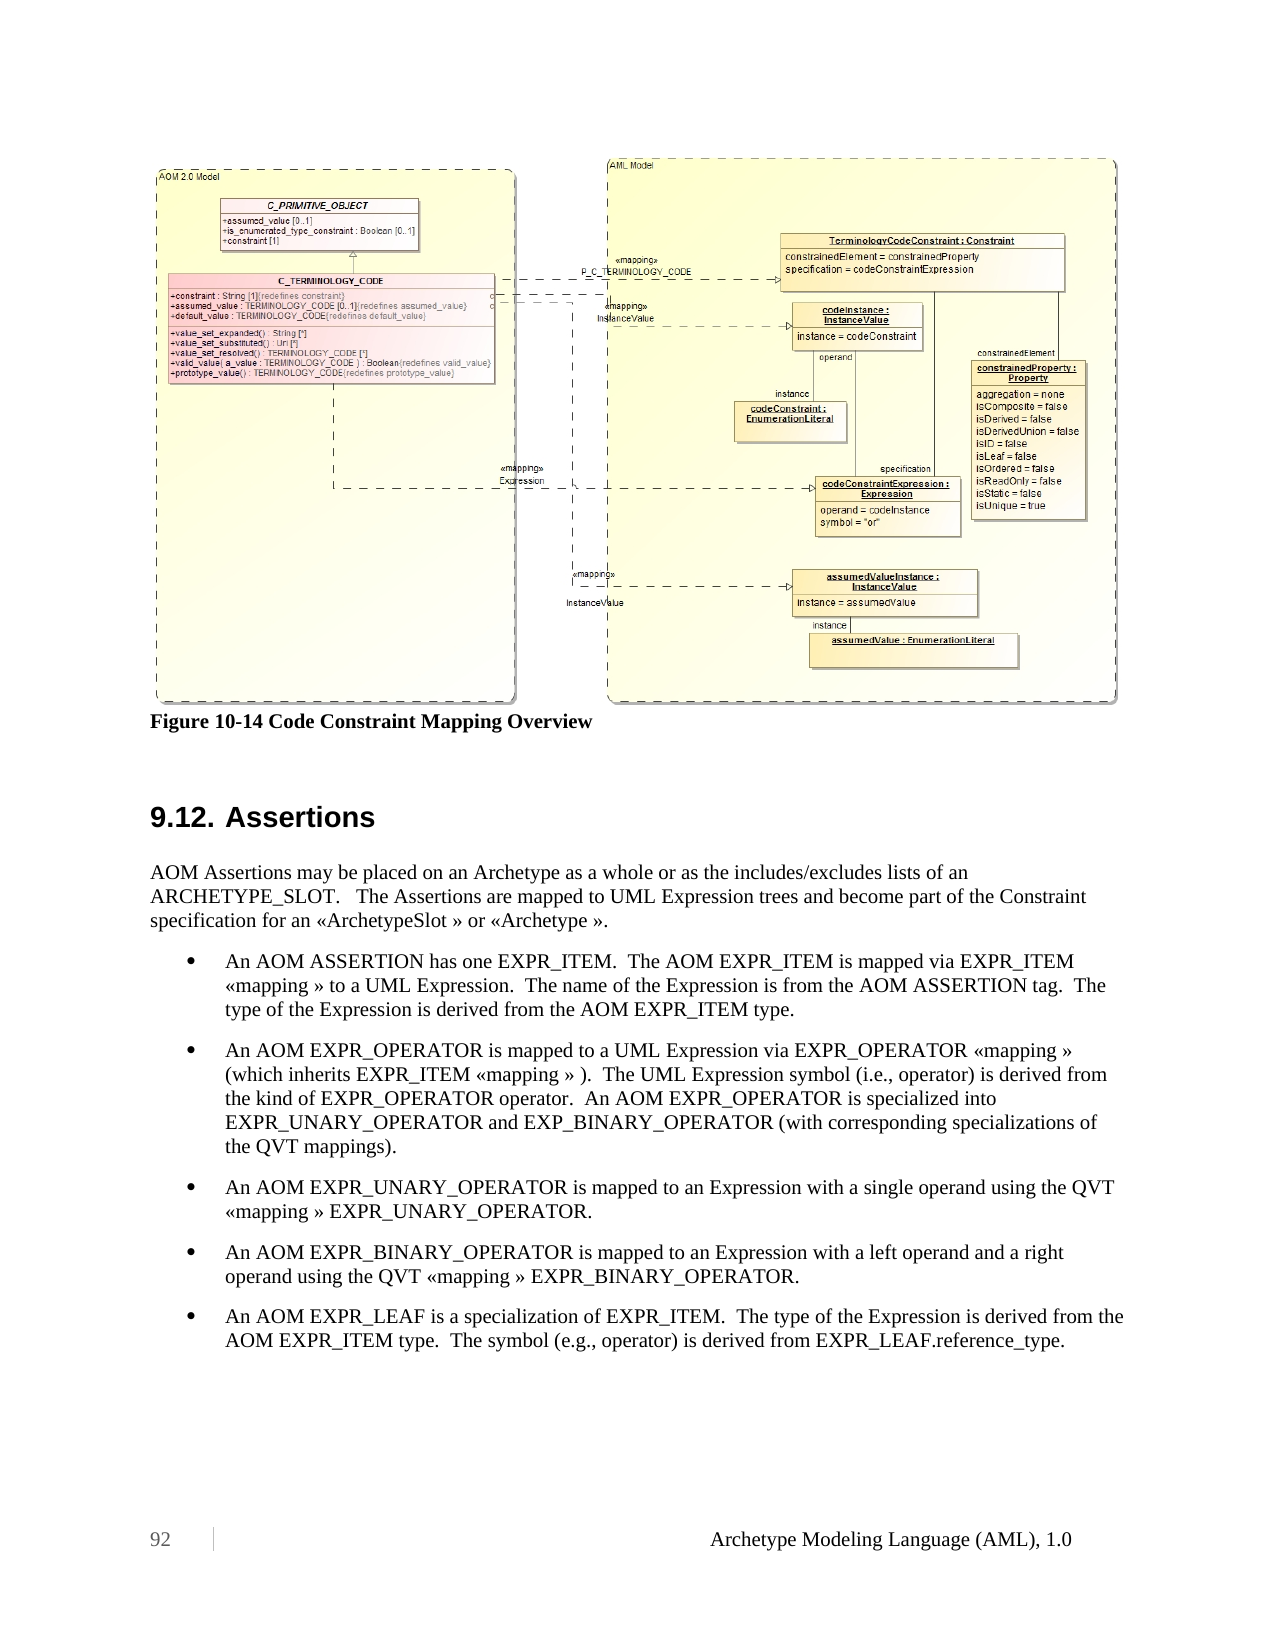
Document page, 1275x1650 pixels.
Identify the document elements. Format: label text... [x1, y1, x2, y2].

text AOM Assertions may be placed on an Archetype as a whole or as the includes/excludes lists of an ARCHETYPE_SLOT. The Assertions are mapped to UML Expression trees and become part of the Constraint specification for an «ArchetypeSlot » or «Archetype ». [150, 860, 1125, 932]
list An AOM EXPR_BINARY_OPERATOR is mapped to an Expression with a left operand and a right operand using the QVT «mapping » EXPR_BINARY_OPERATOR. [187, 1239, 1125, 1288]
list An AOM ASSERTION has one EXPR_ITEM. The AOM EXPR_ITEM is mapped via EXPR_ITEM «mapping » to a UML Expression. The name of the Expression is from the AOM ASSERTION tag. The type of the Expression is derived from the AOM EXPR_ITEM type. [187, 949, 1125, 1021]
text Figure - Code Constraint Mapping Overview [150, 710, 1125, 733]
list An AOM EXPR_LEAF is a specialization of EXPR_ITEM. The type of the Expression is derived from the AOM EXPR_ITEM type. The symbol (e.g., operator) is derived from EXPR_LEAF.reference_type. [187, 1304, 1125, 1352]
list An AOM EXPR_OPERATOR is mapped to a UML Expression via EXPR_OPERATOR «mapping » (which inherits EXPR_ITEM «mapping » ). The UML Expression symbol (i.e., operator) is derived from the kind of EXPR_OPERATOR operator. An AOM EXPR_OPERATOR is specialized into EXPR_UNARY_OPERATOR and EXP_BINARY_OPERATOR (with corresponding specializations of the QVT mappings). [187, 1038, 1125, 1158]
picture [150, 150, 1125, 710]
list An AOM EXPR_UNARY_OPERATOR is mapped to an Expression with a single operand using the QVT «mapping » EXPR_UNARY_OPERATOR. [187, 1175, 1125, 1223]
subtitle Assertions [150, 799, 1125, 833]
